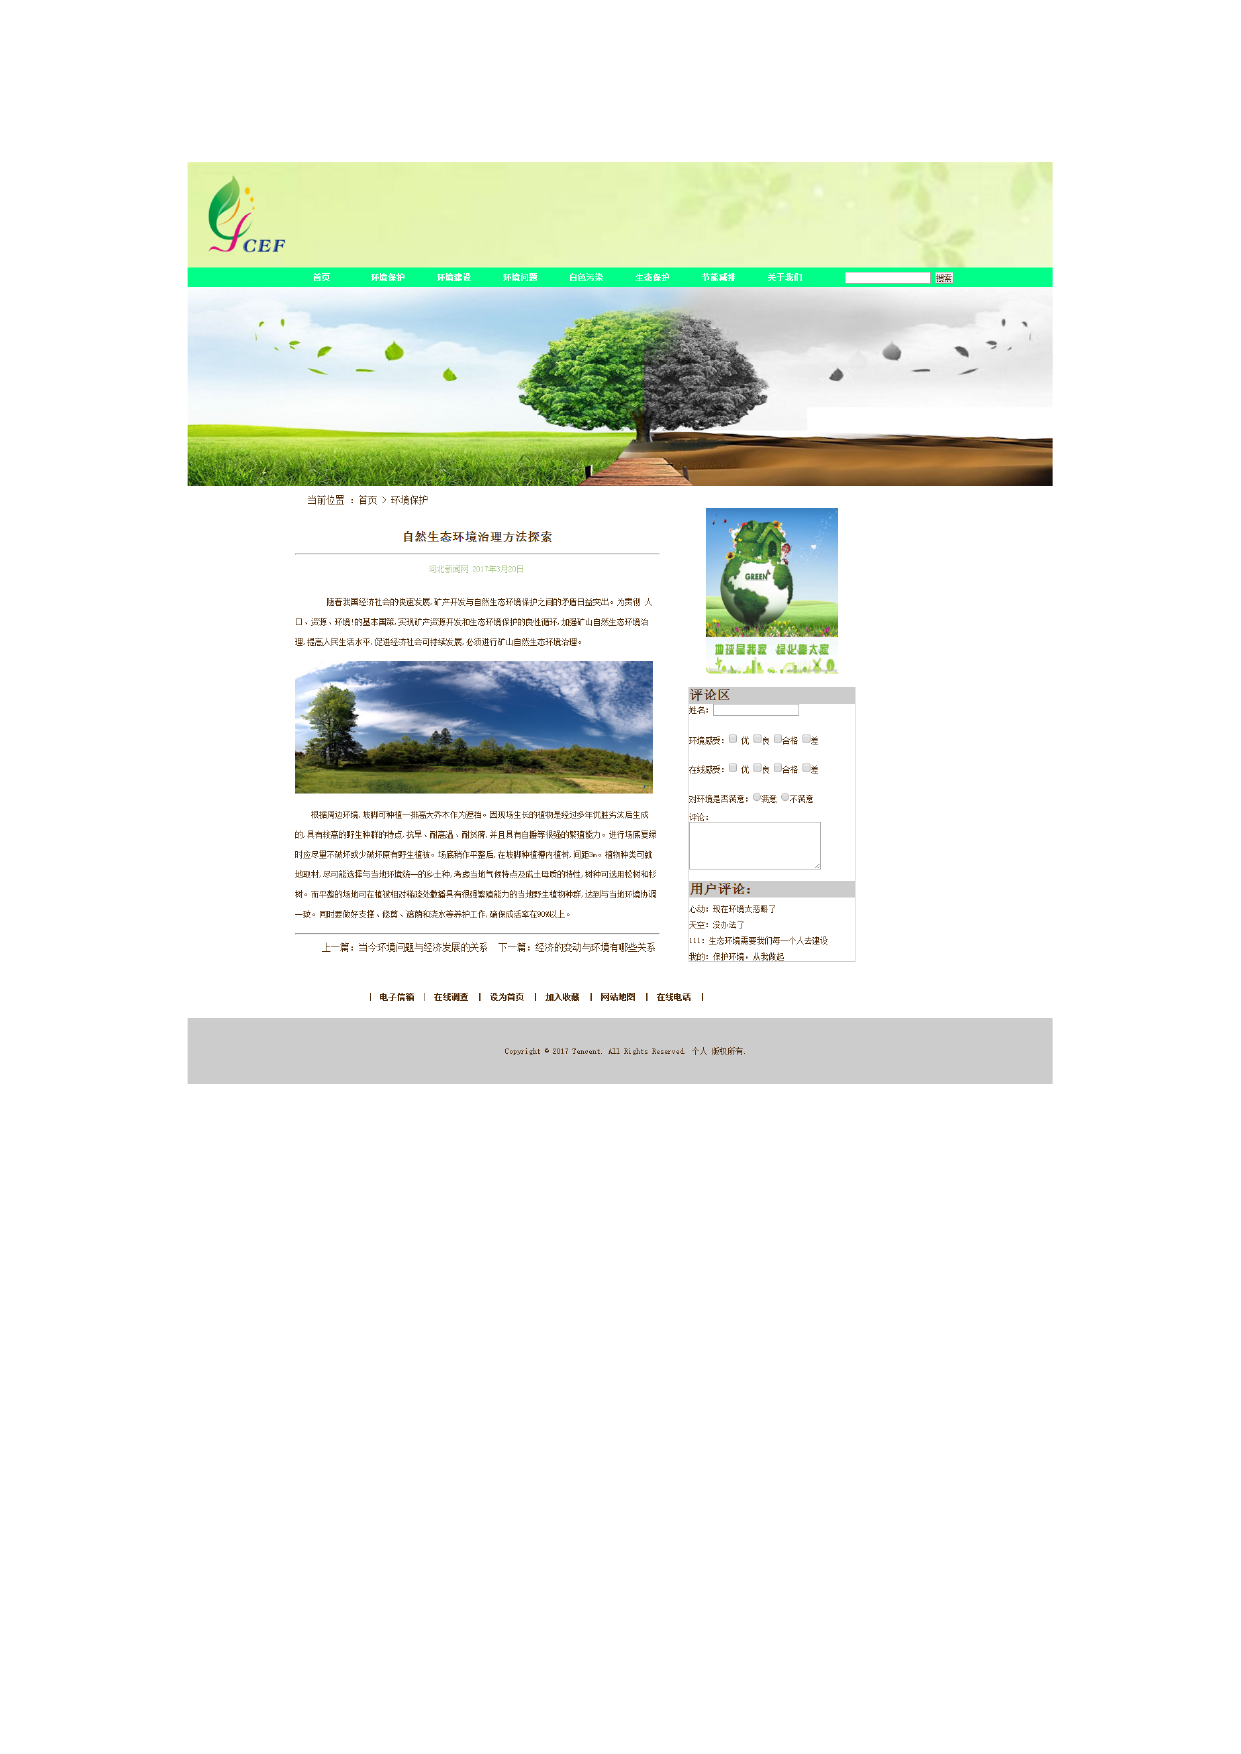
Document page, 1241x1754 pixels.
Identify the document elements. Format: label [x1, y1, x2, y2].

picture [187, 162, 1053, 1084]
